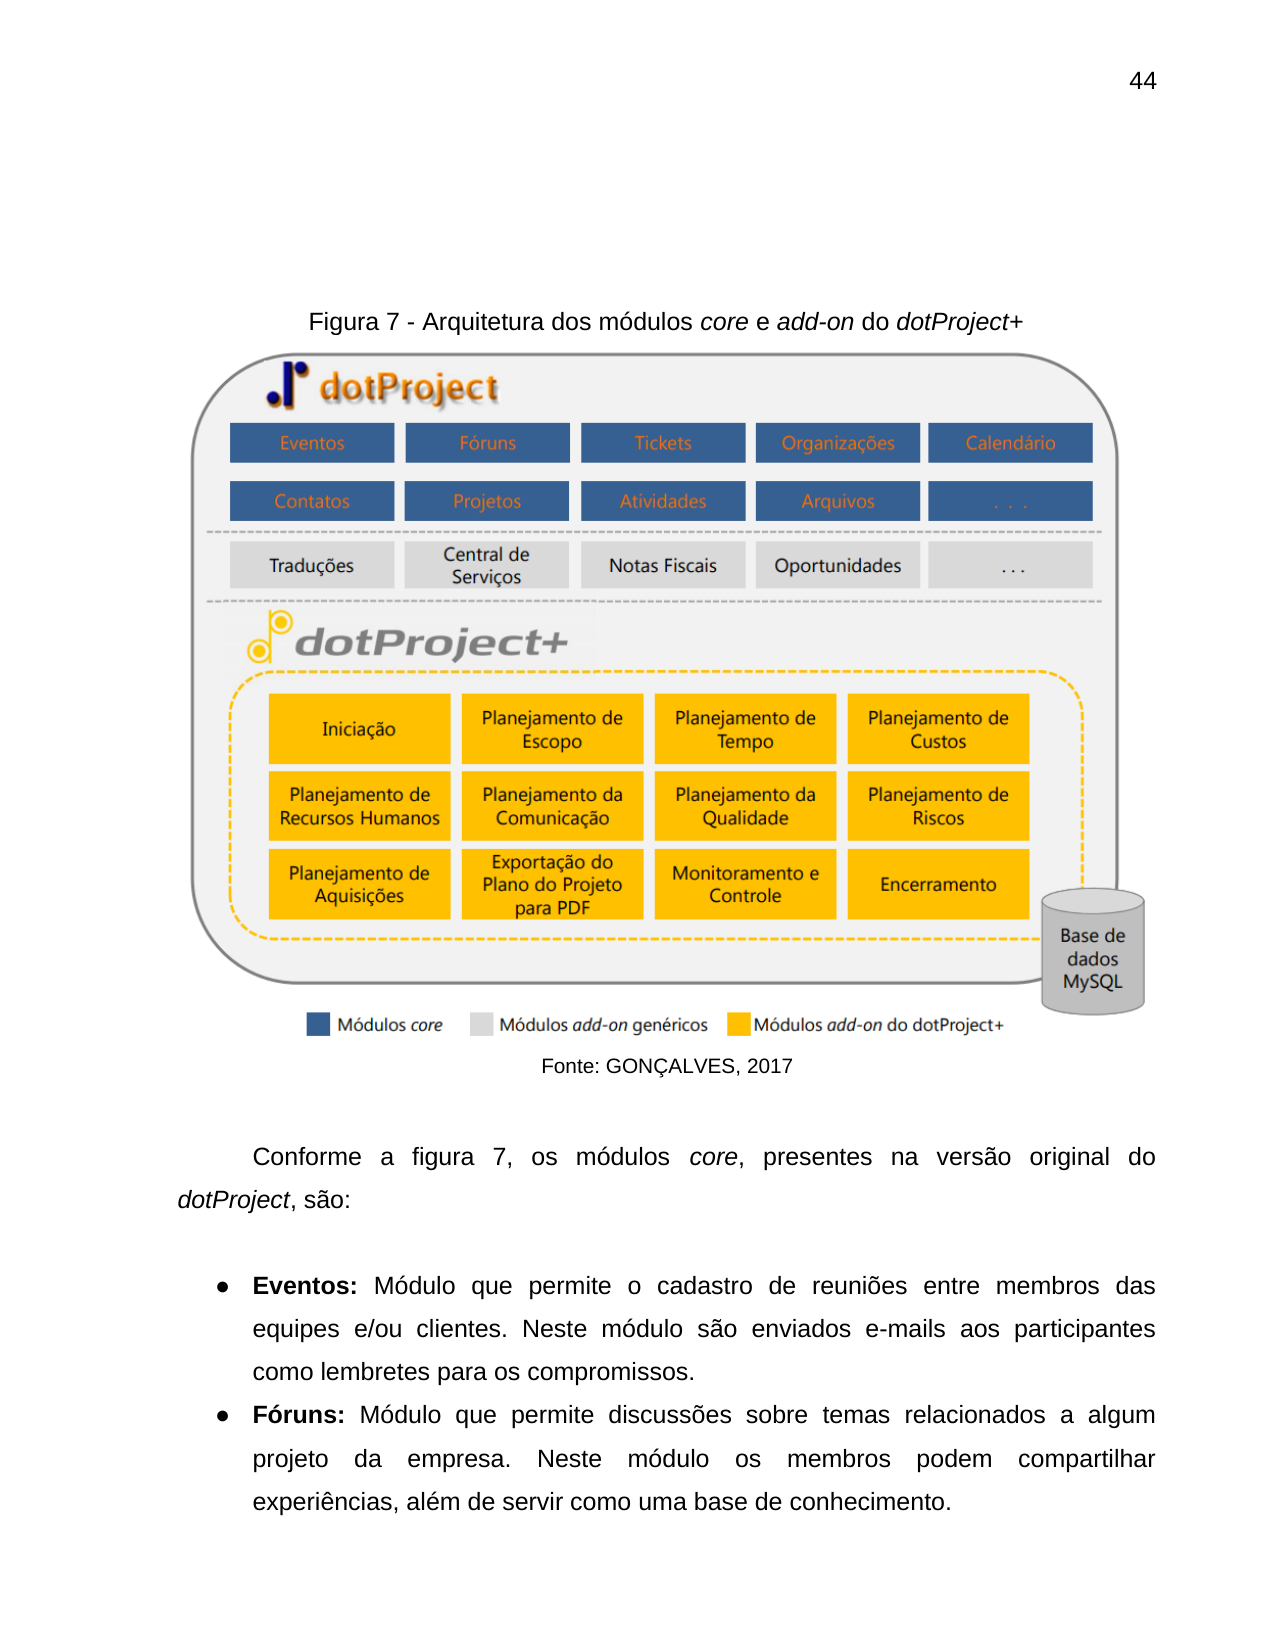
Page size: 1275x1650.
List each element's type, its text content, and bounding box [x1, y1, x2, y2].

picture [177, 335, 1153, 1040]
list Fóruns: Módulo que permite discussões sobre temas relacionados a algum projeto da empresa. Neste módulo os membros podem compartilhar experiências, além de servir como uma base de conhecimento. [215, 1401, 1157, 1516]
text Fonte: GONÇALVES, 2017 [177, 1054, 1157, 1078]
text Figura 7 - Arquitetura dos módulos core e add-on do dotProject+ [177, 307, 1157, 335]
text Conforme a figura 7, os módulos core, presentes na versão original do dotProject, são: [177, 1142, 1157, 1214]
list Eventos: Módulo que permite o cadastro de reuniões entre membros das equipes e/ou clientes. Neste módulo são enviados e-mails aos participantes como lembretes para os compromissos. [215, 1271, 1157, 1386]
